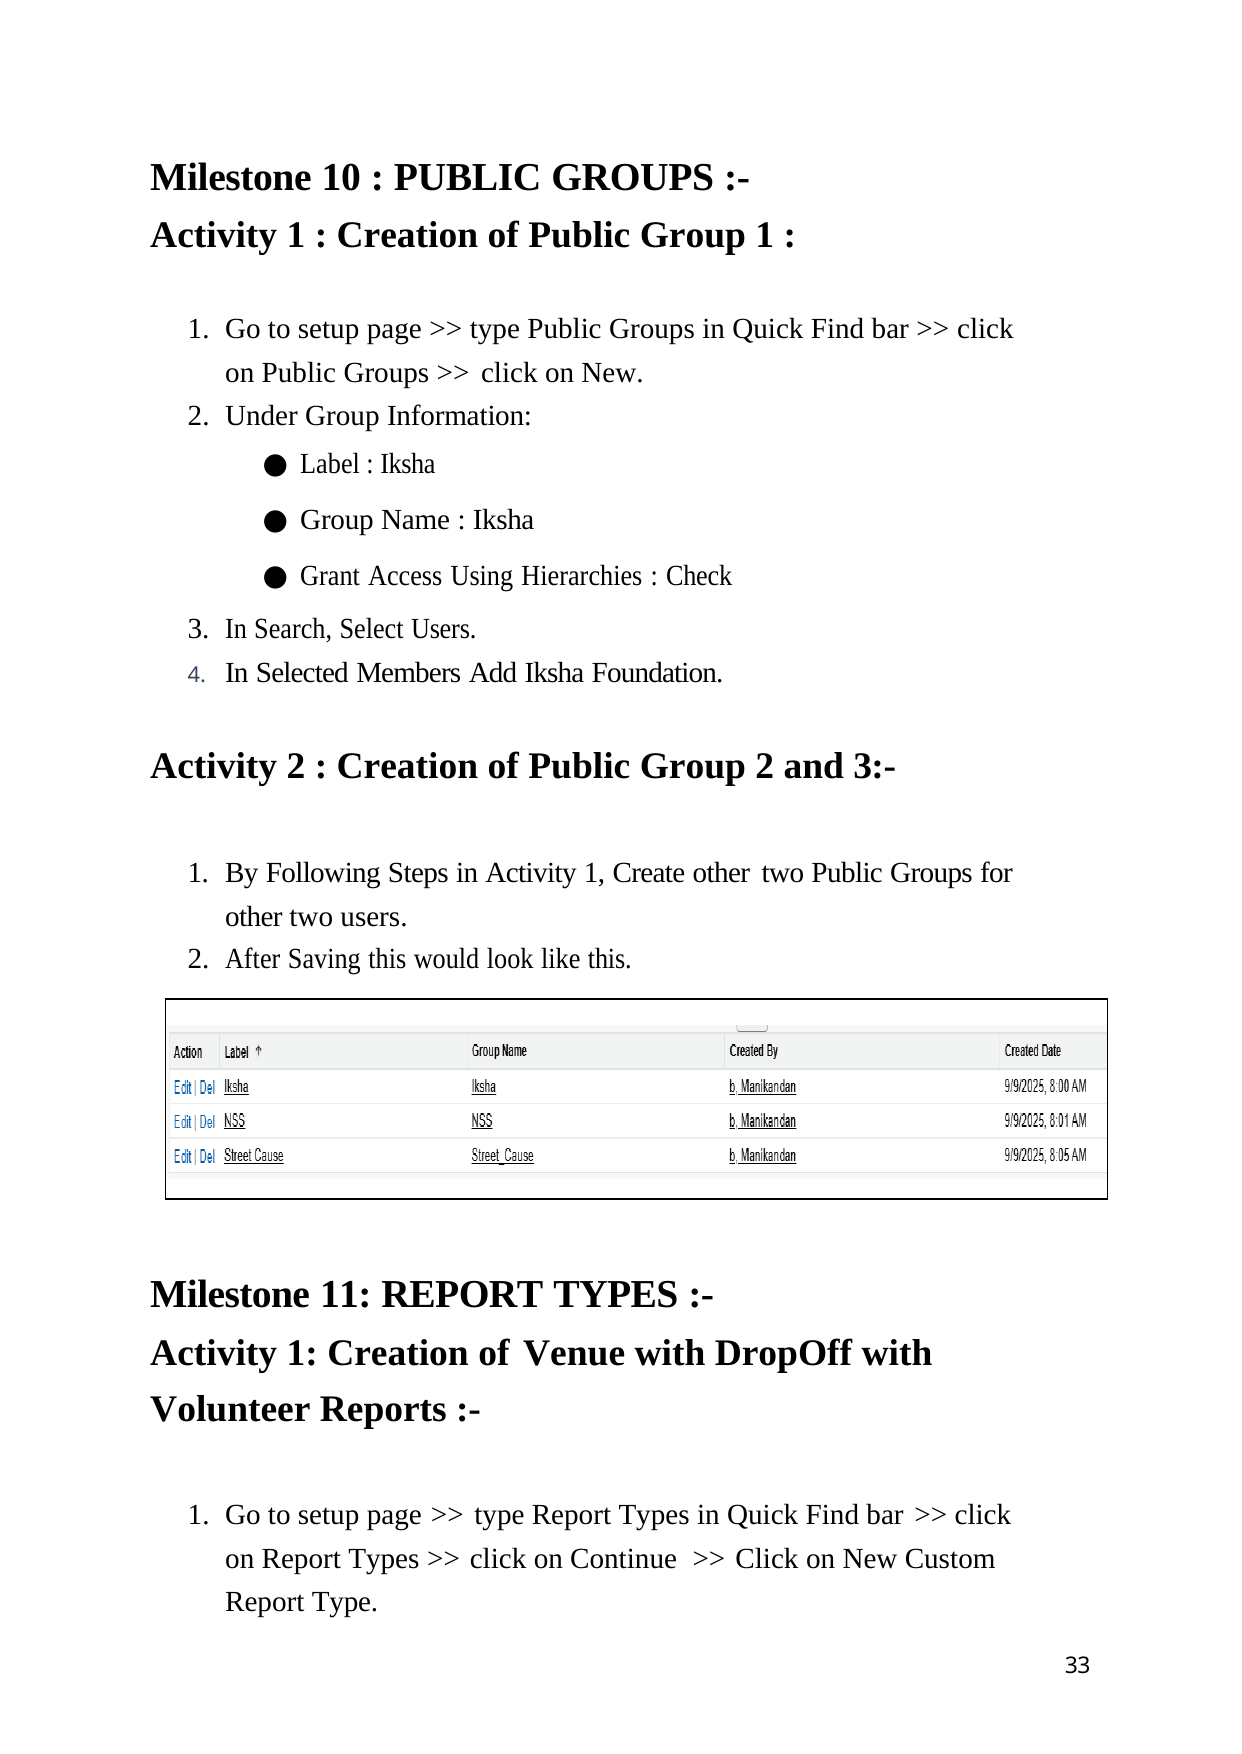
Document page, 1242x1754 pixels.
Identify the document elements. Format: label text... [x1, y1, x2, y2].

subtitle Activity 1: Creation of Venue with DropOff with Volunteer Reports :- [150, 1330, 1054, 1429]
subtitle Activity 1 : Creation of Public Group 1 : [150, 212, 1167, 255]
list By Following Steps in Activity 1, Create other two Public Groups for other two users. [187, 855, 1060, 932]
list Grant Access Using Hierarchies : Check [262, 555, 1167, 594]
subtitle Milestone 10 : PUBLIC GROUPS :- [150, 153, 1167, 198]
list Label : Iksha [262, 442, 1167, 482]
list In Selected Members Add Iksha Foundation. [187, 655, 1167, 688]
list Go to setup page >> type Report Types in Quick Find bar >> click on Report Types >> click on Continue >> Click on New Custom Report Type. [187, 1497, 1037, 1618]
list After Saving this would look like this. [187, 942, 1167, 975]
picture [166, 1025, 1107, 1179]
list Under Group Information: [187, 399, 1167, 432]
list In Search, Select Users. [187, 611, 1167, 645]
subtitle Activity 2 : Creation of Public Group 2 and 3:- [150, 743, 1167, 786]
list Group Name : Iksha [262, 498, 1167, 538]
subtitle Milestone 11: REPORT TYPES :- [150, 1271, 1167, 1316]
list Go to setup page >> type Public Groups in Quick Find bar >> click on Public Groups >> click on New. [187, 312, 1033, 389]
